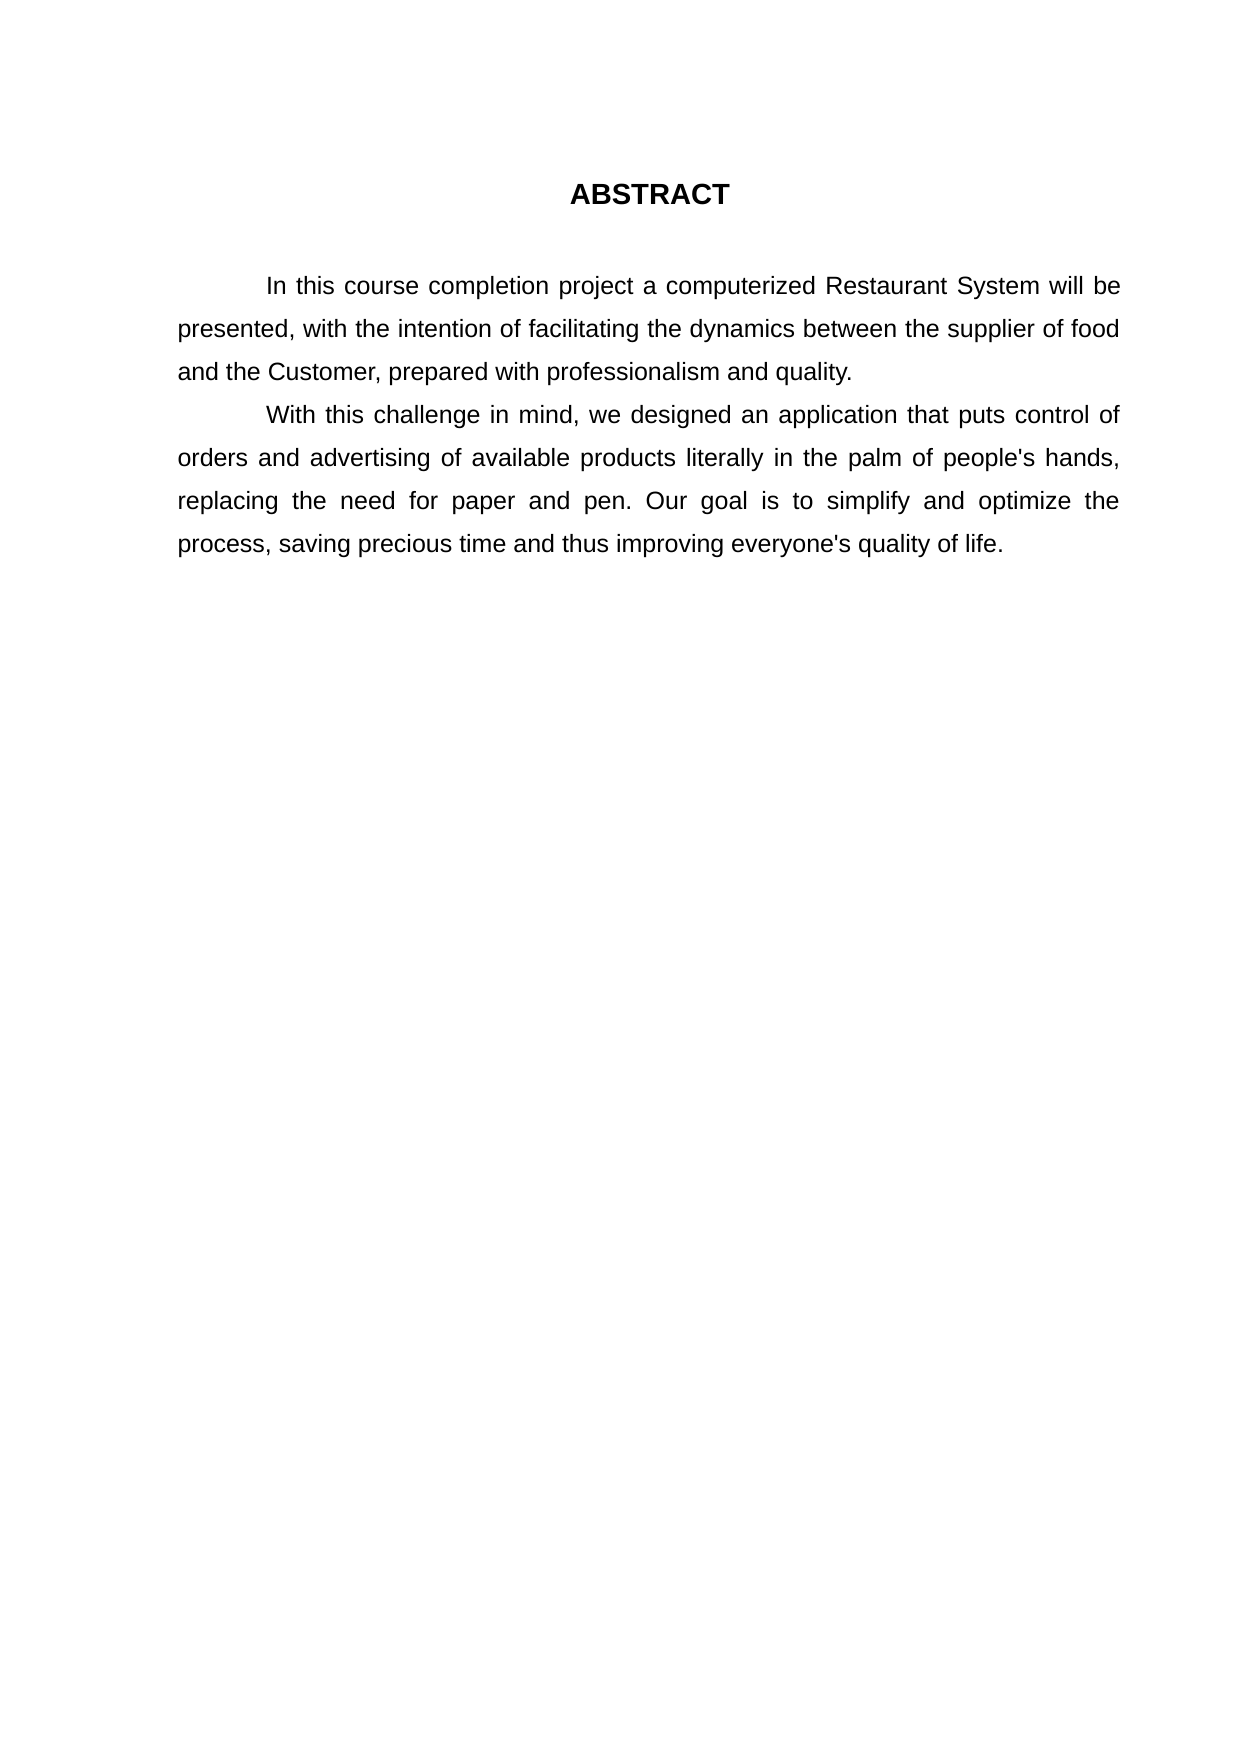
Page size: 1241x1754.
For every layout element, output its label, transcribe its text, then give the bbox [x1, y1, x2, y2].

text In this course completion project a computerized Restaurant System will be presented, with the intention of facilitating the dynamics between the supplier of food and the Customer, prepared with professionalism and quality. [177, 271, 1122, 386]
text ABSTRACT [177, 177, 1122, 211]
text With this challenge in mind, we designed an application that puts control of orders and advertising of available products literally in the palm of people's hands, replacing the need for paper and pen. Our goal is to simplify and optimize the process, saving precious time and thus improving everyone's quality of life.LISTA DE FIGURAS [177, 400, 1122, 558]
